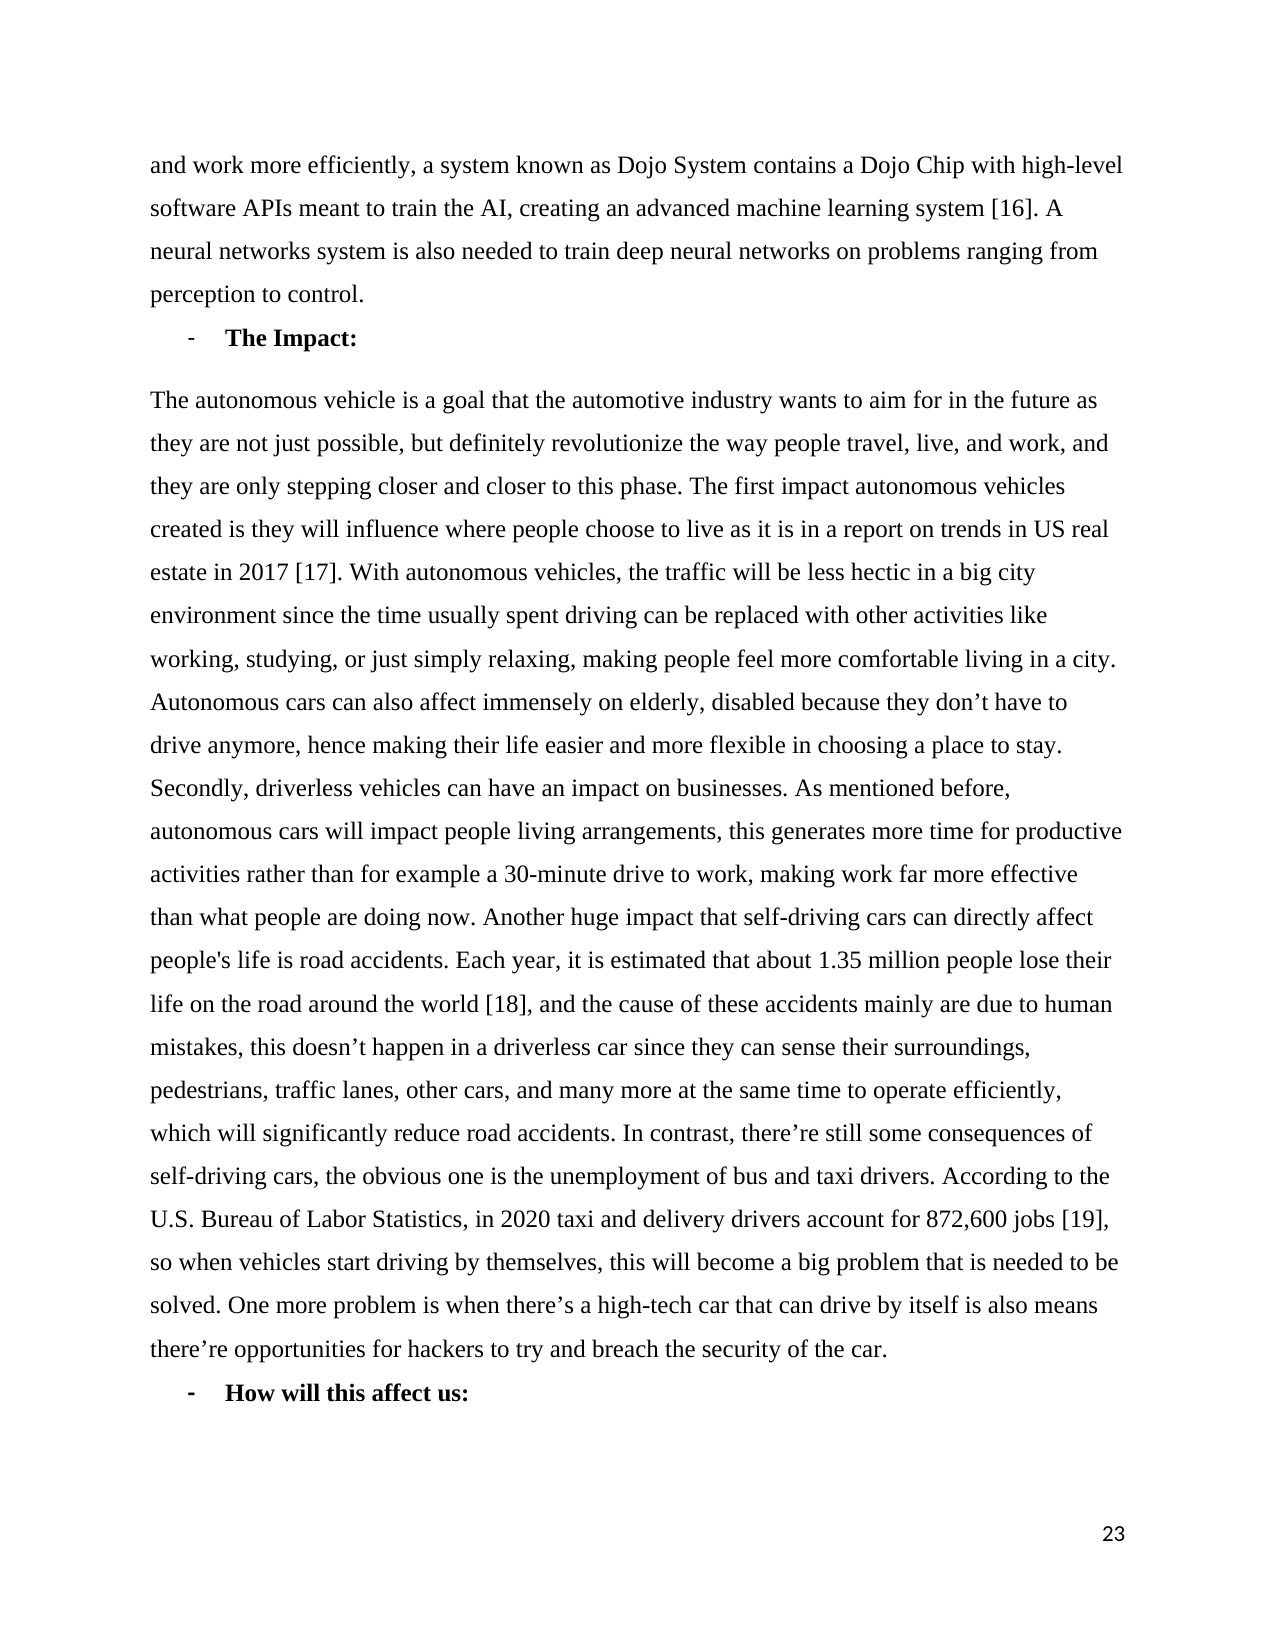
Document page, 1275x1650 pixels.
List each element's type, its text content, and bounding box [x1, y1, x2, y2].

list The Impact: [187, 322, 1125, 353]
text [150, 150, 1125, 308]
text The autonomous vehicle is a goal that the automotive industry wants to aim for in the future as they are not just possible, but definitely revolutionize the way people travel, live, and work, and they are only stepping closer and closer to this phase. The first impact autonomous vehicles created is they will influence where people choose to live as it is in a report on trends in US real estate in 2017 [17]. With autonomous vehicles, the traffic will be less hectic in a big city environment since the time usually spent driving can be replaced with other activities like working, studying, or just simply relaxing, making people feel more comfortable living in a city. Autonomous cars can also affect immensely on elderly, disabled because they don’t have to drive anymore, hence making their life easier and more flexible in choosing a place to stay. Secondly, driverless vehicles can have an impact on businesses. As mentioned before, autonomous cars will impact people living arrangements, this generates more time for productive activities rather than for example a 30-minute drive to work, making work far more effective than what people are doing now. Another huge impact that self-driving cars can directly affect people's life is road accidents. Each year, it is estimated that about 1.35 million people lose their life on the road around the world [18], and the cause of these accidents mainly are due to human mistakes, this doesn’t happen in a driverless car since they can sense their surroundings, pedestrians, traffic lanes, other cars, and many more at the same time to operate efficiently, which will significantly reduce road accidents. In contrast, there’re still some consequences of self-driving cars, the obvious one is the unemployment of bus and taxi drivers. According to the U.S. Bureau of Labor Statistics, in 2020 taxi and delivery drivers account for 872,600 jobs [19], so when vehicles start driving by themselves, this will become a big problem that is needed to be solved. One more problem is when there’s a high-tech car that can drive by itself is also means there’re opportunities for hackers to try and breach the security of the car. [150, 385, 1125, 1362]
list How will this affect us: [187, 1377, 1125, 1407]
